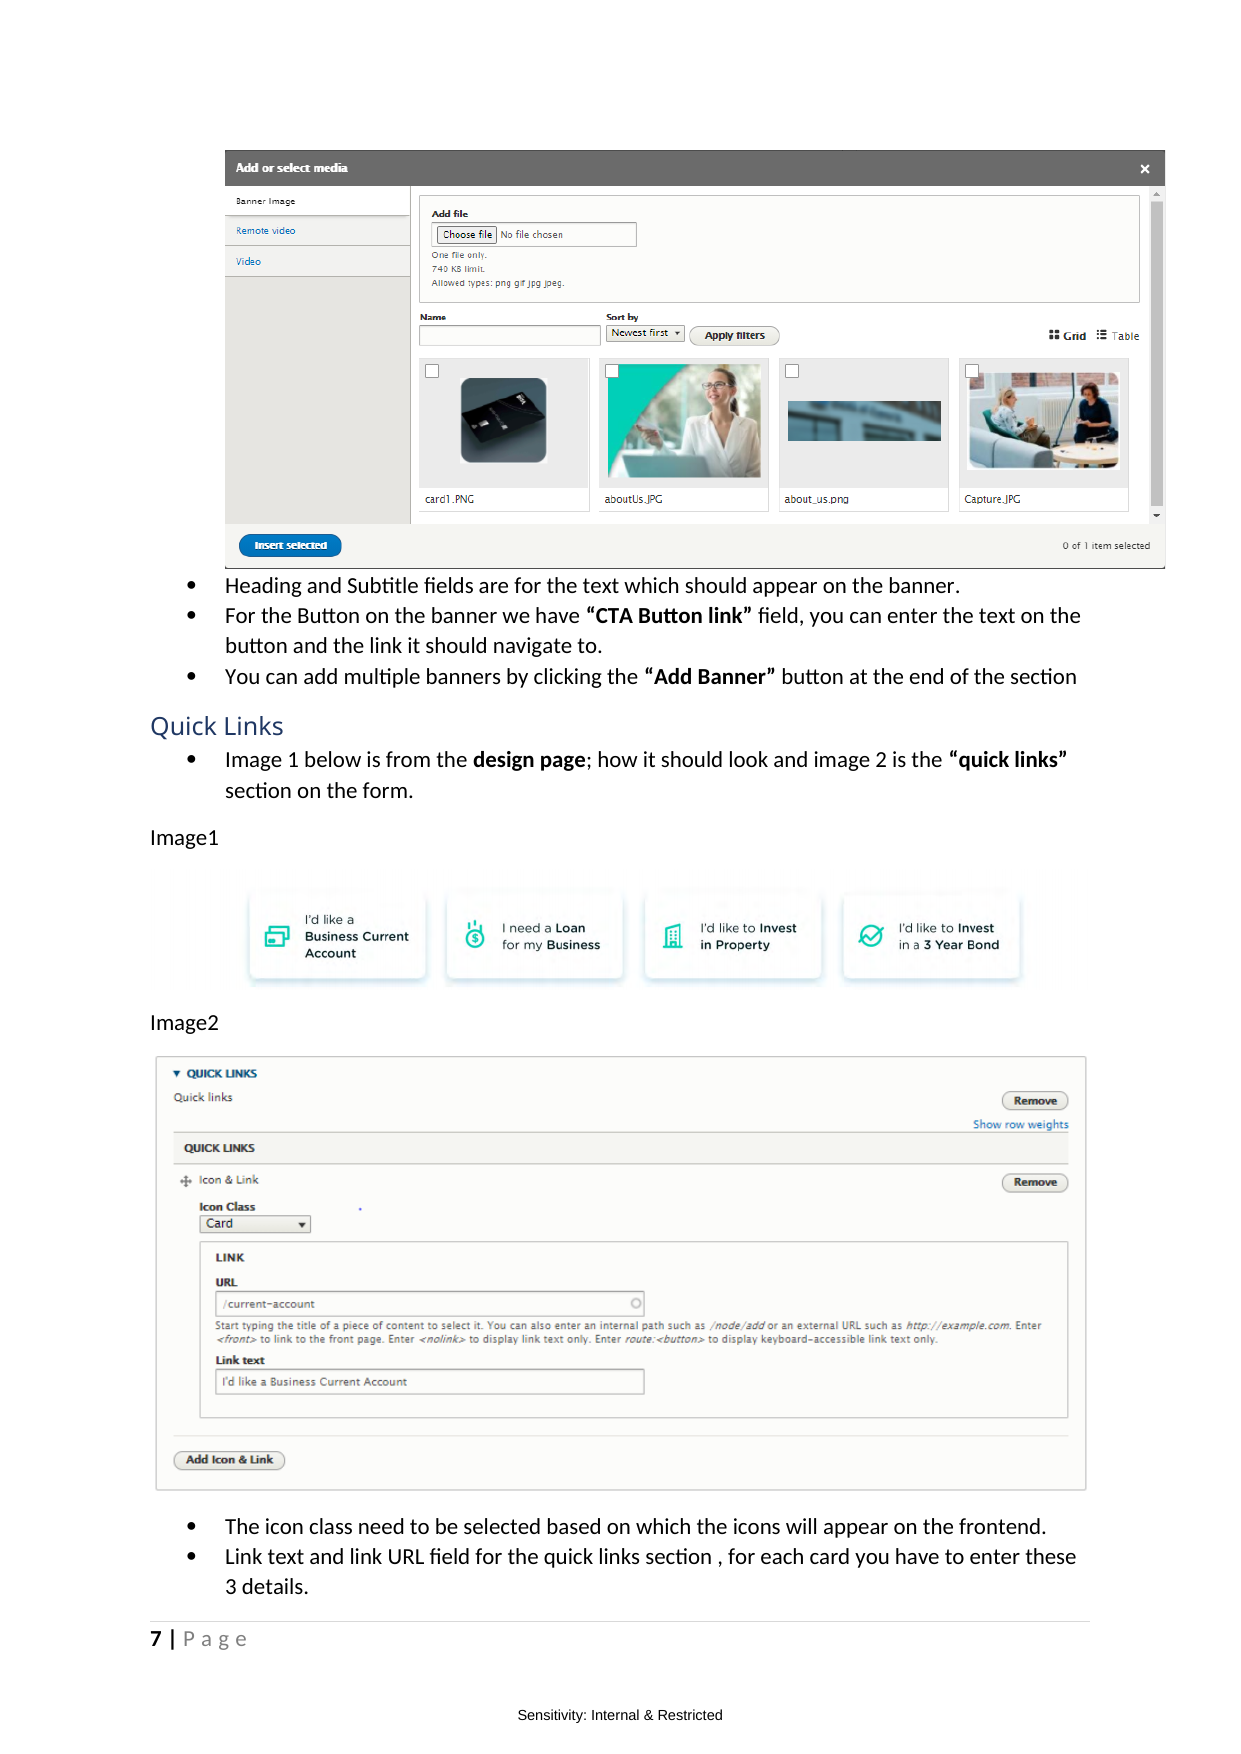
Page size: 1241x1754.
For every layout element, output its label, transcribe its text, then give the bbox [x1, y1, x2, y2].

list Heading and Subtitle fields are for the text which should appear on the banner. [187, 571, 1090, 599]
picture [150, 869, 1091, 990]
list Image 1 below is from the design page; how it should look and image 2 is the “quick links” section on the form. [187, 746, 1090, 804]
picture [150, 1055, 1091, 1494]
list The icon class need to be selected based on which the icons will appear on the frontend. [187, 1512, 1090, 1540]
picture [225, 150, 1166, 569]
subtitle Quick Links [150, 709, 1090, 743]
list Link text and link URL field for the quick links section , for each card you have to enter these 3 details. [187, 1542, 1090, 1600]
list You can add multiple banners by clicking the “Add Banner” button at the end of the section [187, 662, 1090, 690]
text Image2 [150, 1008, 1090, 1036]
list For the Button on the banner we have “CTA Button link” field, you can enter the text on the button and the link it should navigate to. [187, 601, 1090, 660]
text Image1 [150, 823, 1090, 851]
